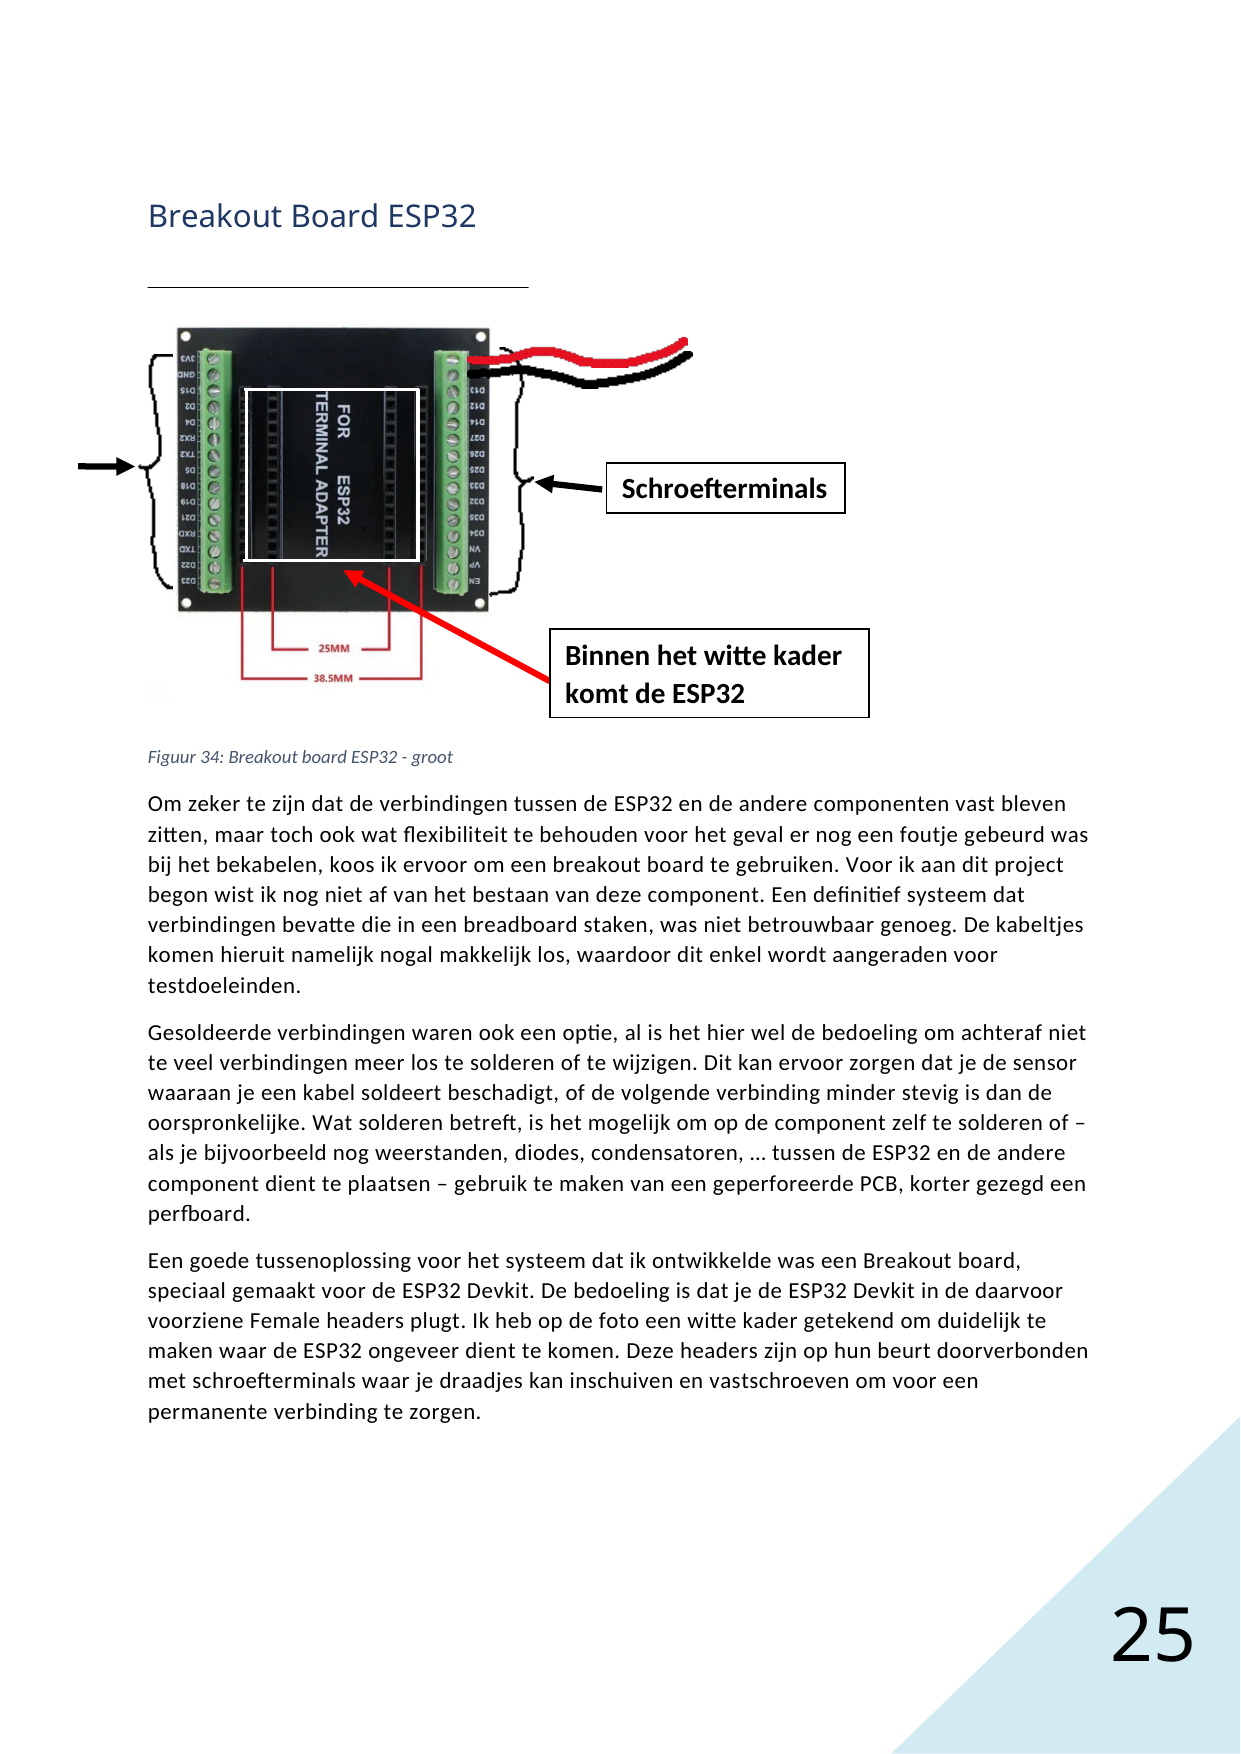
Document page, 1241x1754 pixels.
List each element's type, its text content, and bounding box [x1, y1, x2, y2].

picture [138, 287, 693, 727]
text Gesoldeerde verbindingen waren ook een optie, al is het hier wel de bedoeling om achteraf niet te veel verbindingen meer los te solderen of te wijzigen. Dit kan ervoor zorgen dat je de sensor waaraan je een kabel soldeert beschadigt, of de volgende verbinding minder stevig is dan de oorspronkelijke. Wat solderen betreft, is het mogelijk om op de component zelf te solderen of – als je bijvoorbeeld nog weerstanden, diodes, condensatoren, … tussen de ESP32 en de andere component dient te plaatsen – gebruik te maken van een geperforeerde PCB, korter gezegd een perfboard. [148, 1018, 1093, 1227]
text Een goede tussenoplossing voor het systeem dat ik ontwikkelde was een Breakout board, speciaal gemaakt voor de ESP32 Devkit. De bedoeling is dat je de ESP32 Devkit in de daarvoor voorziene Female headers plugt. Ik heb op de foto een witte kader getekend om duidelijk te maken waar de ESP32 ongeveer dient te komen. Deze headers zijn op hun beurt doorverbonden met schroefterminals waar je draadjes kan inschuiven en vastschroeven om voor een permanente verbinding te zorgen. [148, 1246, 1093, 1425]
text Figuur 34: Breakout board ESP32 - groot [148, 746, 1093, 769]
subtitle Breakout Board ESP32 [148, 194, 1093, 237]
text Om zeker te zijn dat de verbindingen tussen de ESP32 en de andere componenten vast bleven zitten, maar toch ook wat flexibiliteit te behouden voor het geval er nog een foutje gebeurd was bij het bekabelen, koos ik ervoor om een breakout board te gebruiken. Voor ik aan dit project begon wist ik nog niet af van het bestaan van deze component. Een definitief systeem dat verbindingen bevatte die in een breadboard staken, was niet betrouwbaar genoeg. De kabeltjes komen hieruit namelijk nogal makkelijk los, waardoor dit enkel wordt aangeraden voor testdoeleinden. [148, 789, 1093, 999]
